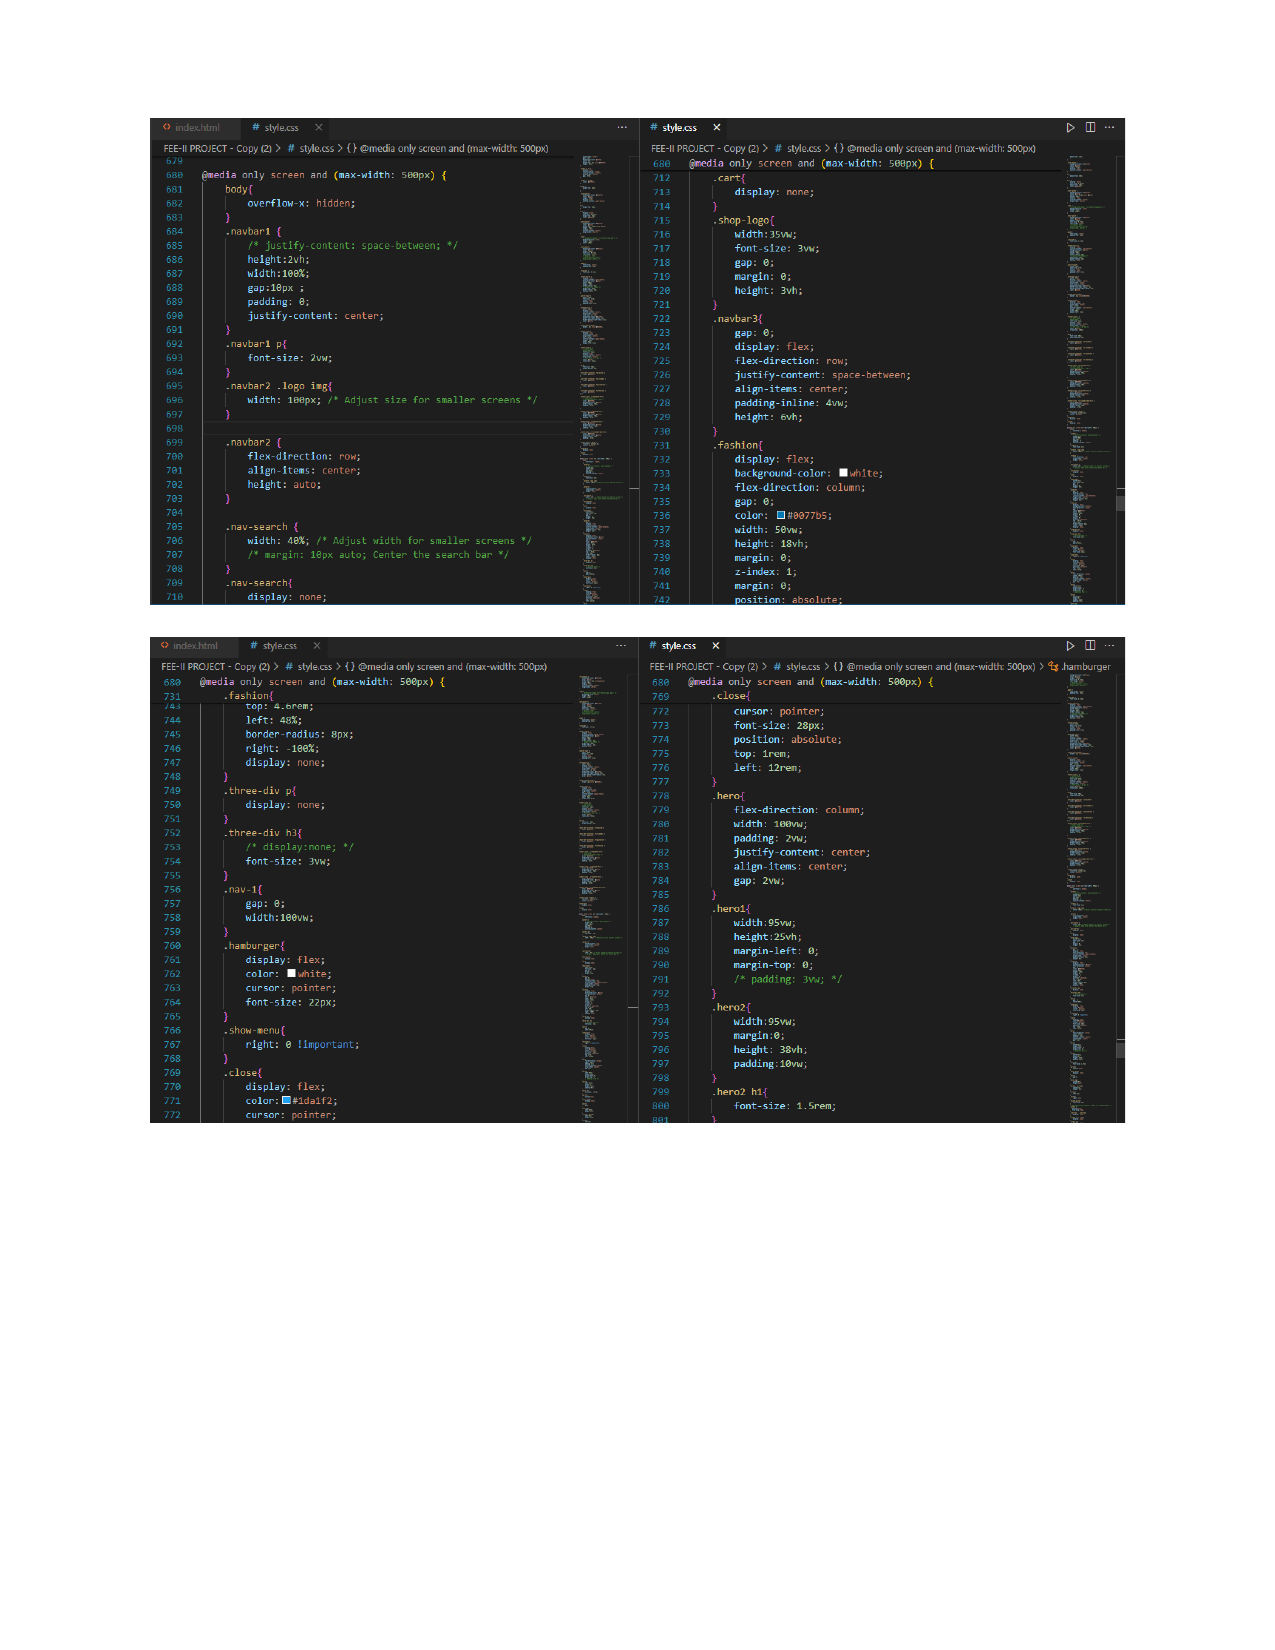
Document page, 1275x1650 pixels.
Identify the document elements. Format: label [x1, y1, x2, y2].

picture [150, 118, 1125, 605]
picture [150, 637, 1125, 1123]
